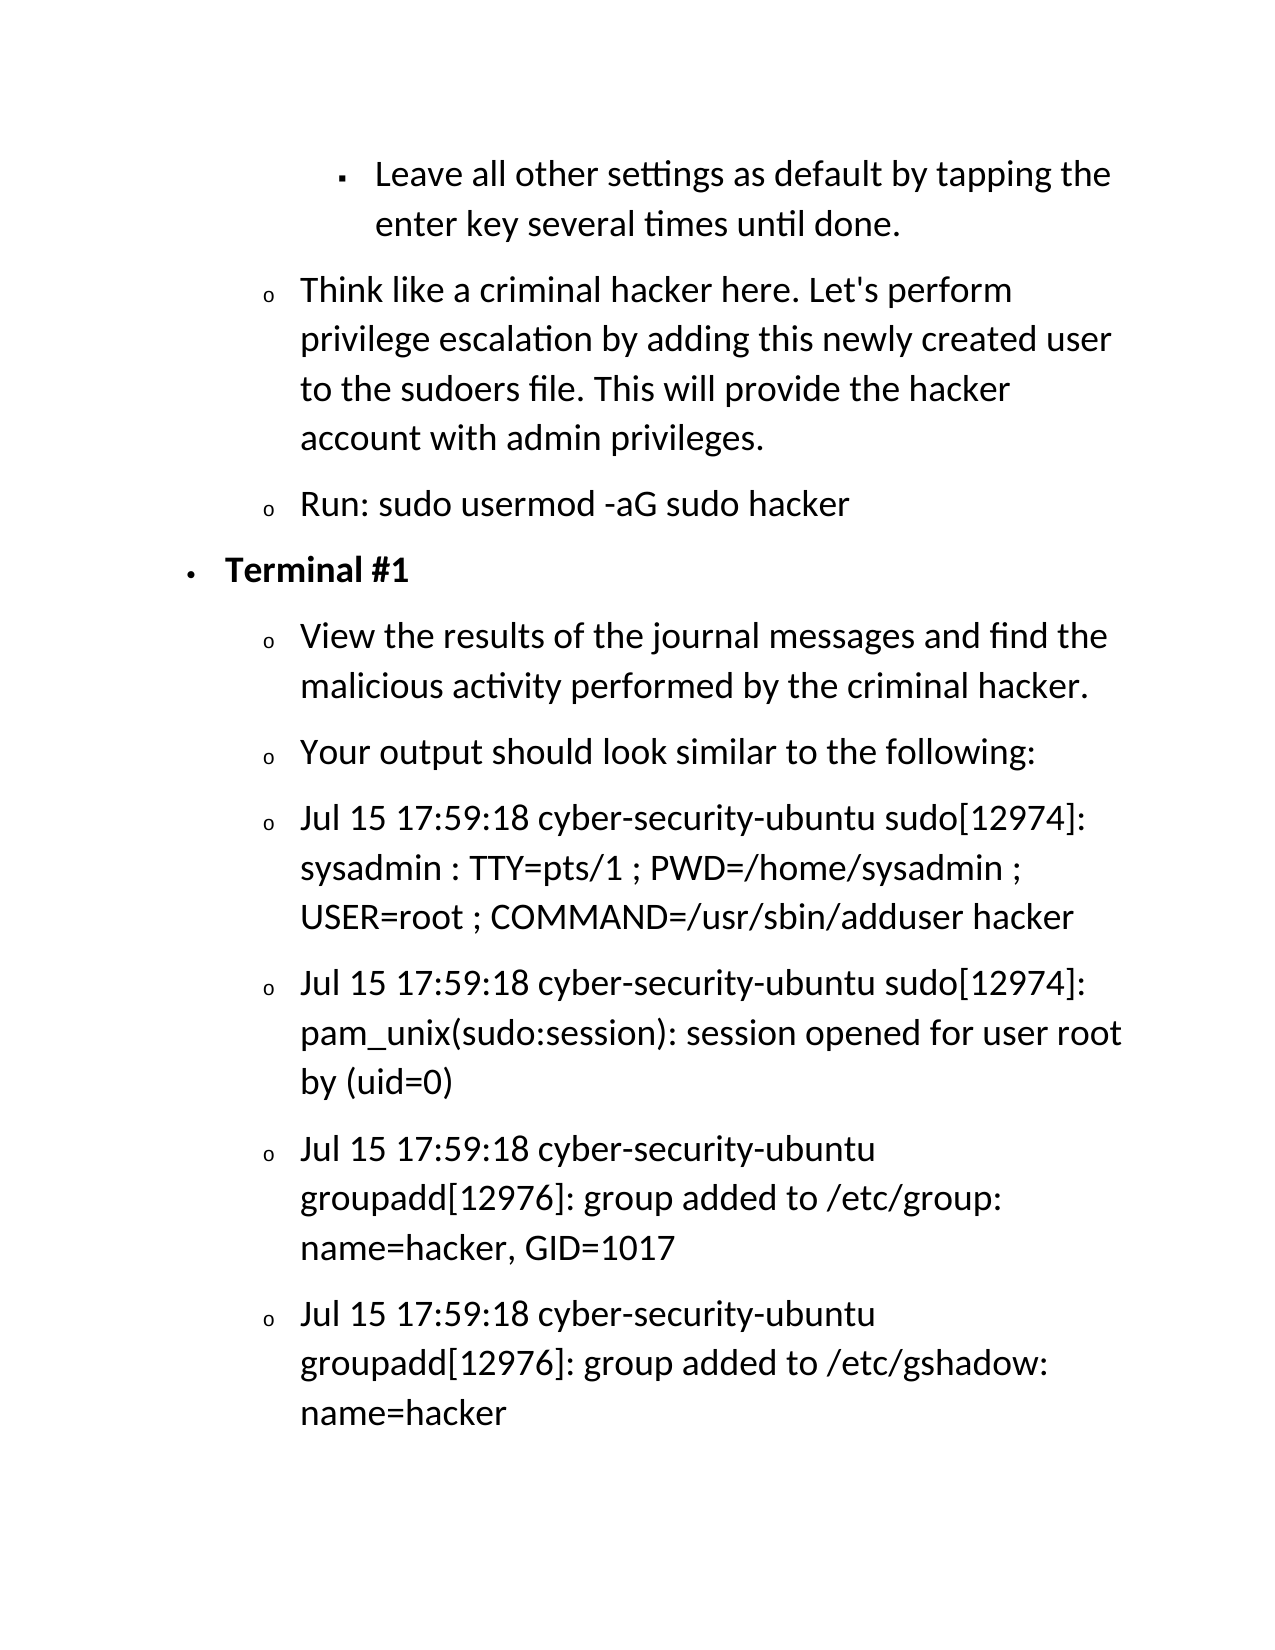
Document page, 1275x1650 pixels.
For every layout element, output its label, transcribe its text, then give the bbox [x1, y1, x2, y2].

list View the results of the journal messages and find the malicious activity performed by the criminal hacker. [262, 612, 1125, 708]
list Terminal #1 [187, 546, 1125, 592]
list Run: sudo usermod -aG sudo hacker [262, 480, 1125, 526]
list Jul 15 17:59:18 cyber-security-ubuntu sudo[12974]: pam_unix(sudo:session): session opened for user root by (uid=0) [262, 959, 1125, 1104]
list Jul 15 17:59:18 cyber-security-ubuntu groupadd[12976]: group added to /etc/group: name=hacker, GID=1017 [262, 1124, 1125, 1269]
list Jul 15 17:59:18 cyber-security-ubuntu sudo[12974]: sysadmin : TTY=pts/1 ; PWD=/home/sysadmin ; USER=root ; COMMAND=/usr/sbin/adduser hacker [262, 794, 1125, 939]
list Think like a criminal hacker here. Let's perform privilege escalation by adding this newly created user to the sudoers file. This will provide the hacker account with admin privileges. [262, 266, 1125, 460]
list Leave all other settings as default by tapping the enter key several times until done. [337, 150, 1125, 245]
list Jul 15 17:59:18 cyber-security-ubuntu groupadd[12976]: group added to /etc/gshadow: name=hacker [262, 1289, 1125, 1434]
list Your output should look similar to the following: [262, 728, 1125, 774]
